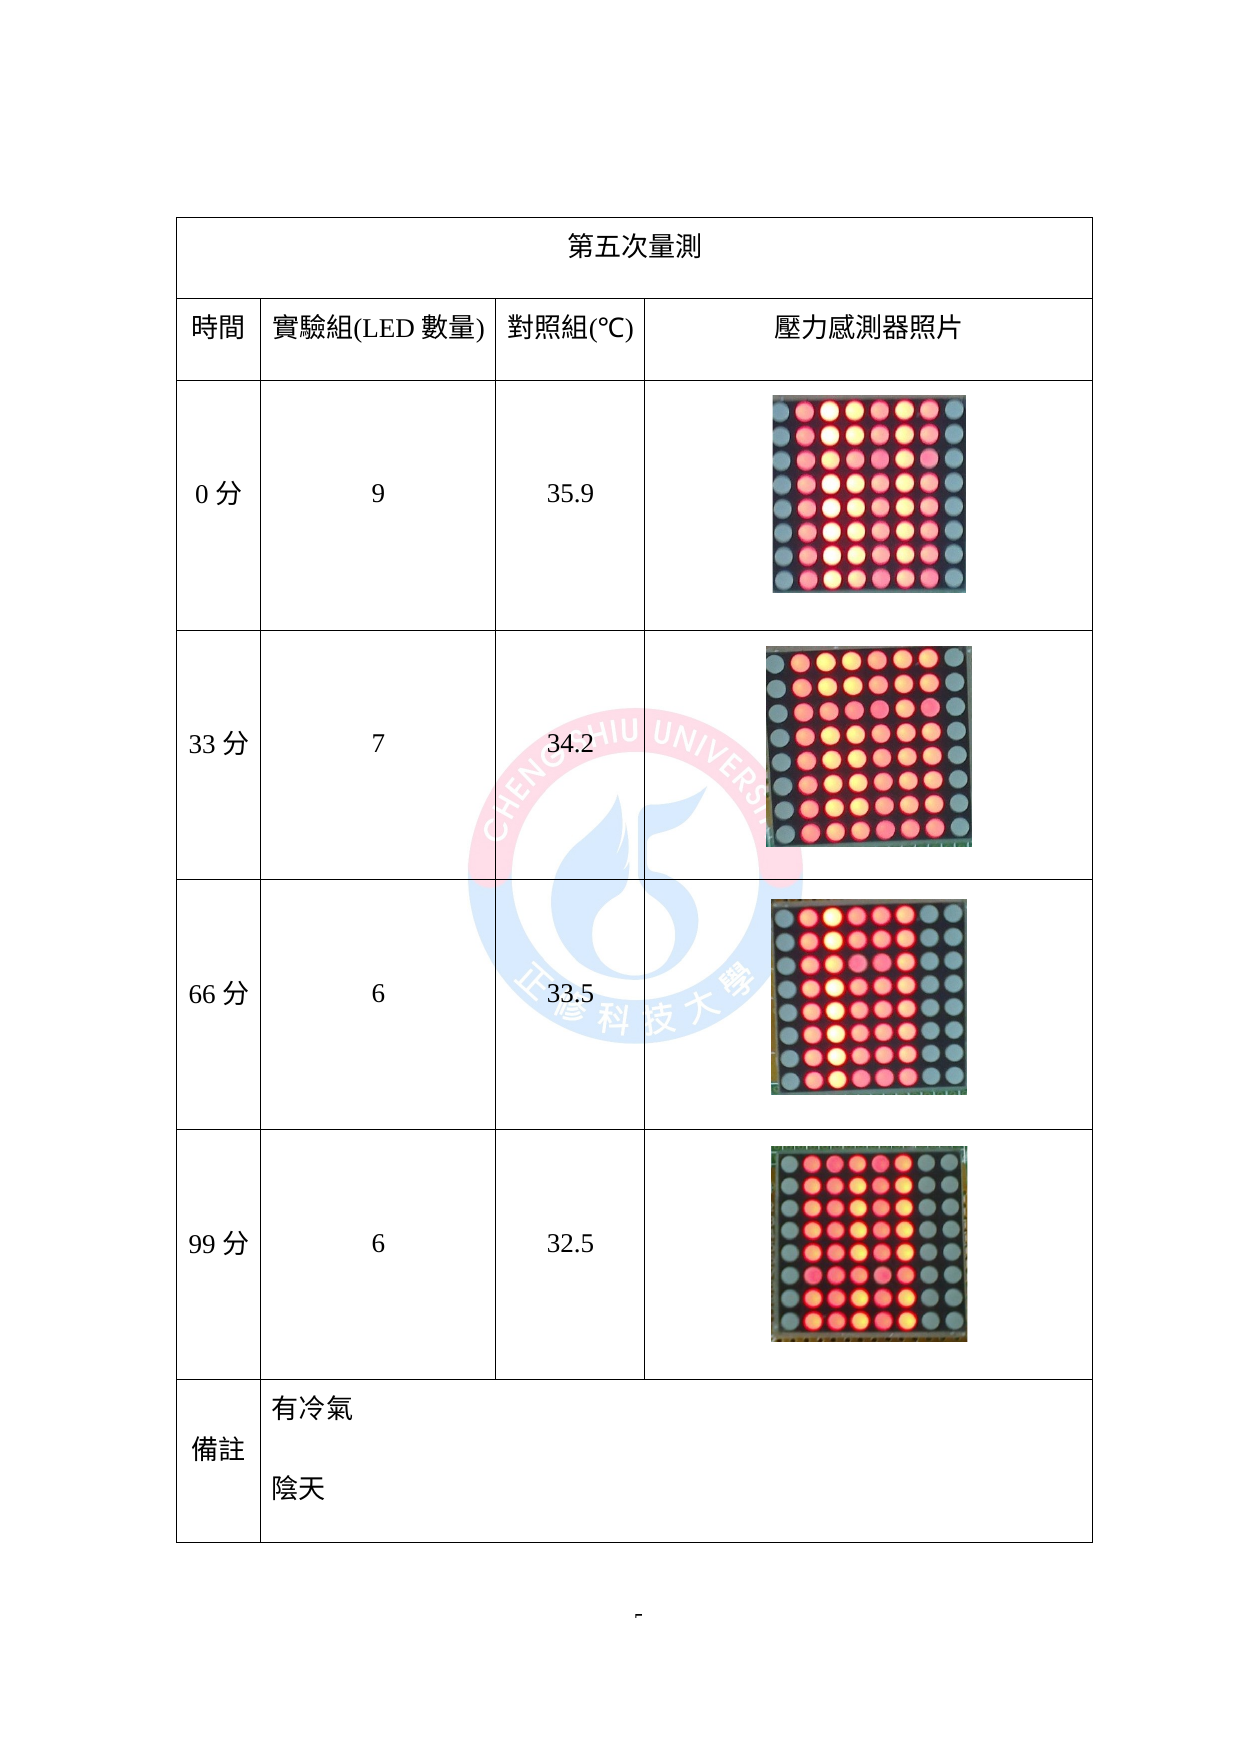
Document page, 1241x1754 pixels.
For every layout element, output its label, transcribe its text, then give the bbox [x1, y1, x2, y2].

table_cell 6 [261, 880, 495, 1129]
table_cell [645, 631, 1092, 879]
table_cell 壓力感測器照片 [645, 299, 1092, 379]
table_cell 0 分 [177, 381, 260, 629]
table_cell [645, 1130, 1092, 1379]
table_cell 有冷氣 陰天 [261, 1380, 1092, 1542]
table_cell 7 [261, 631, 495, 879]
table_cell 時間 [177, 299, 260, 379]
table_cell 32.5 [496, 1130, 644, 1379]
table_cell 34.2 [496, 631, 644, 879]
table_cell 33 分 [177, 631, 260, 879]
table_cell 9 [261, 381, 495, 629]
table_cell 99 分 [177, 1130, 260, 1379]
table_cell 35.9 [496, 381, 644, 629]
table_cell 對照組(℃) [496, 299, 644, 379]
picture [771, 1146, 968, 1342]
picture [772, 395, 966, 593]
table_cell 實驗組(LED 數量) [261, 299, 495, 379]
table_cell 33.5 [496, 880, 644, 1129]
table_header 第五次量測 [177, 218, 1092, 298]
table_cell [645, 880, 1092, 1129]
table_cell 備註 [177, 1380, 260, 1542]
table_cell 6 [261, 1130, 495, 1379]
table_cell 66 分 [177, 880, 260, 1129]
table_cell [645, 381, 1092, 629]
